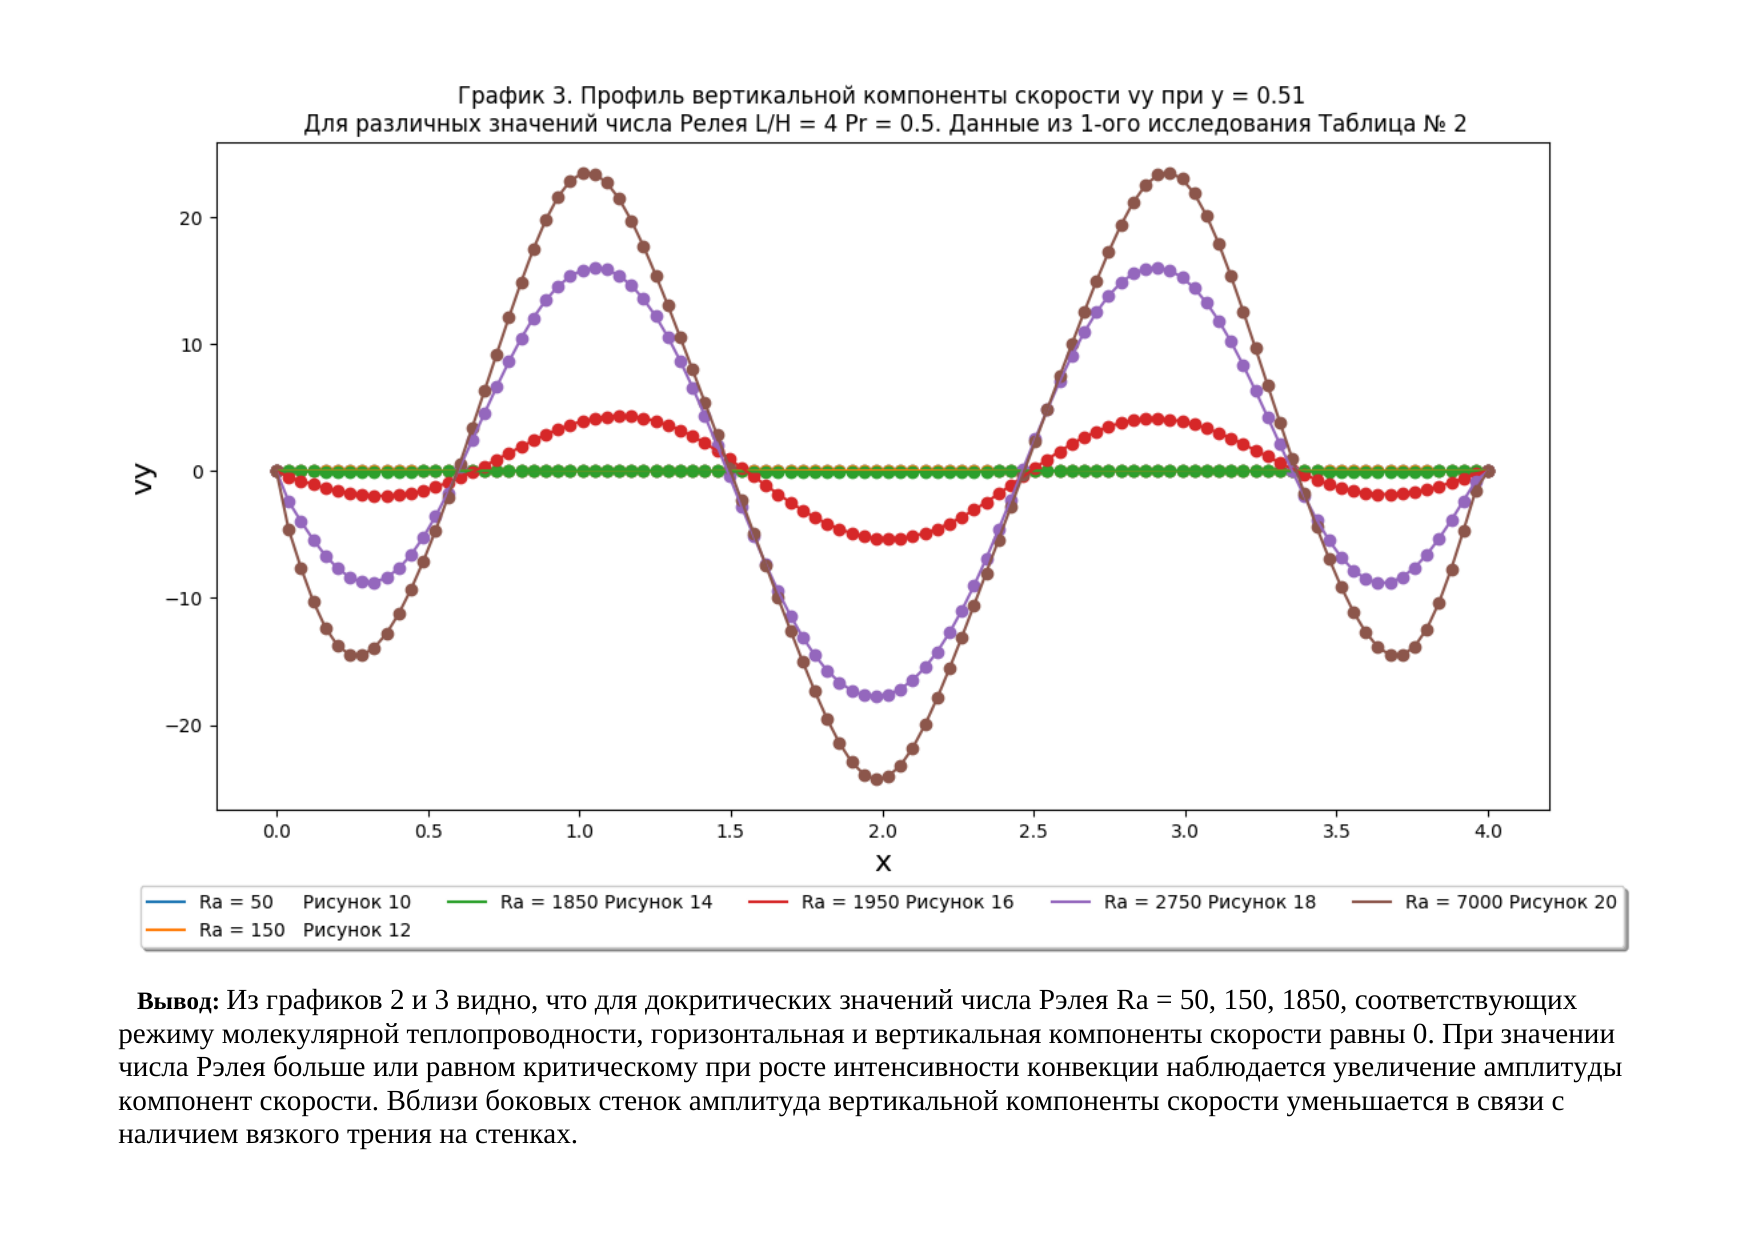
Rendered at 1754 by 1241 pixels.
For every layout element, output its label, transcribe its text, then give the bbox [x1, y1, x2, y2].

picture [118, 73, 1636, 958]
text Вывод: Из графиков 2 и 3 видно, что для докритических значений числа Рэлея Ra = 50, 150, 1850, соответствующих режиму молекулярной теплопроводности, горизонтальная и вертикальная компоненты скорости равны 0. При значении числа Рэлея больше или равном критическому при росте интенсивности конвекции наблюдается увеличение амплитуды компонент скорости. Вблизи боковых стенок амплитуда вертикальной компоненты скорости уменьшается в связи с наличием вязкого трения на стенках. [118, 982, 1636, 1150]
